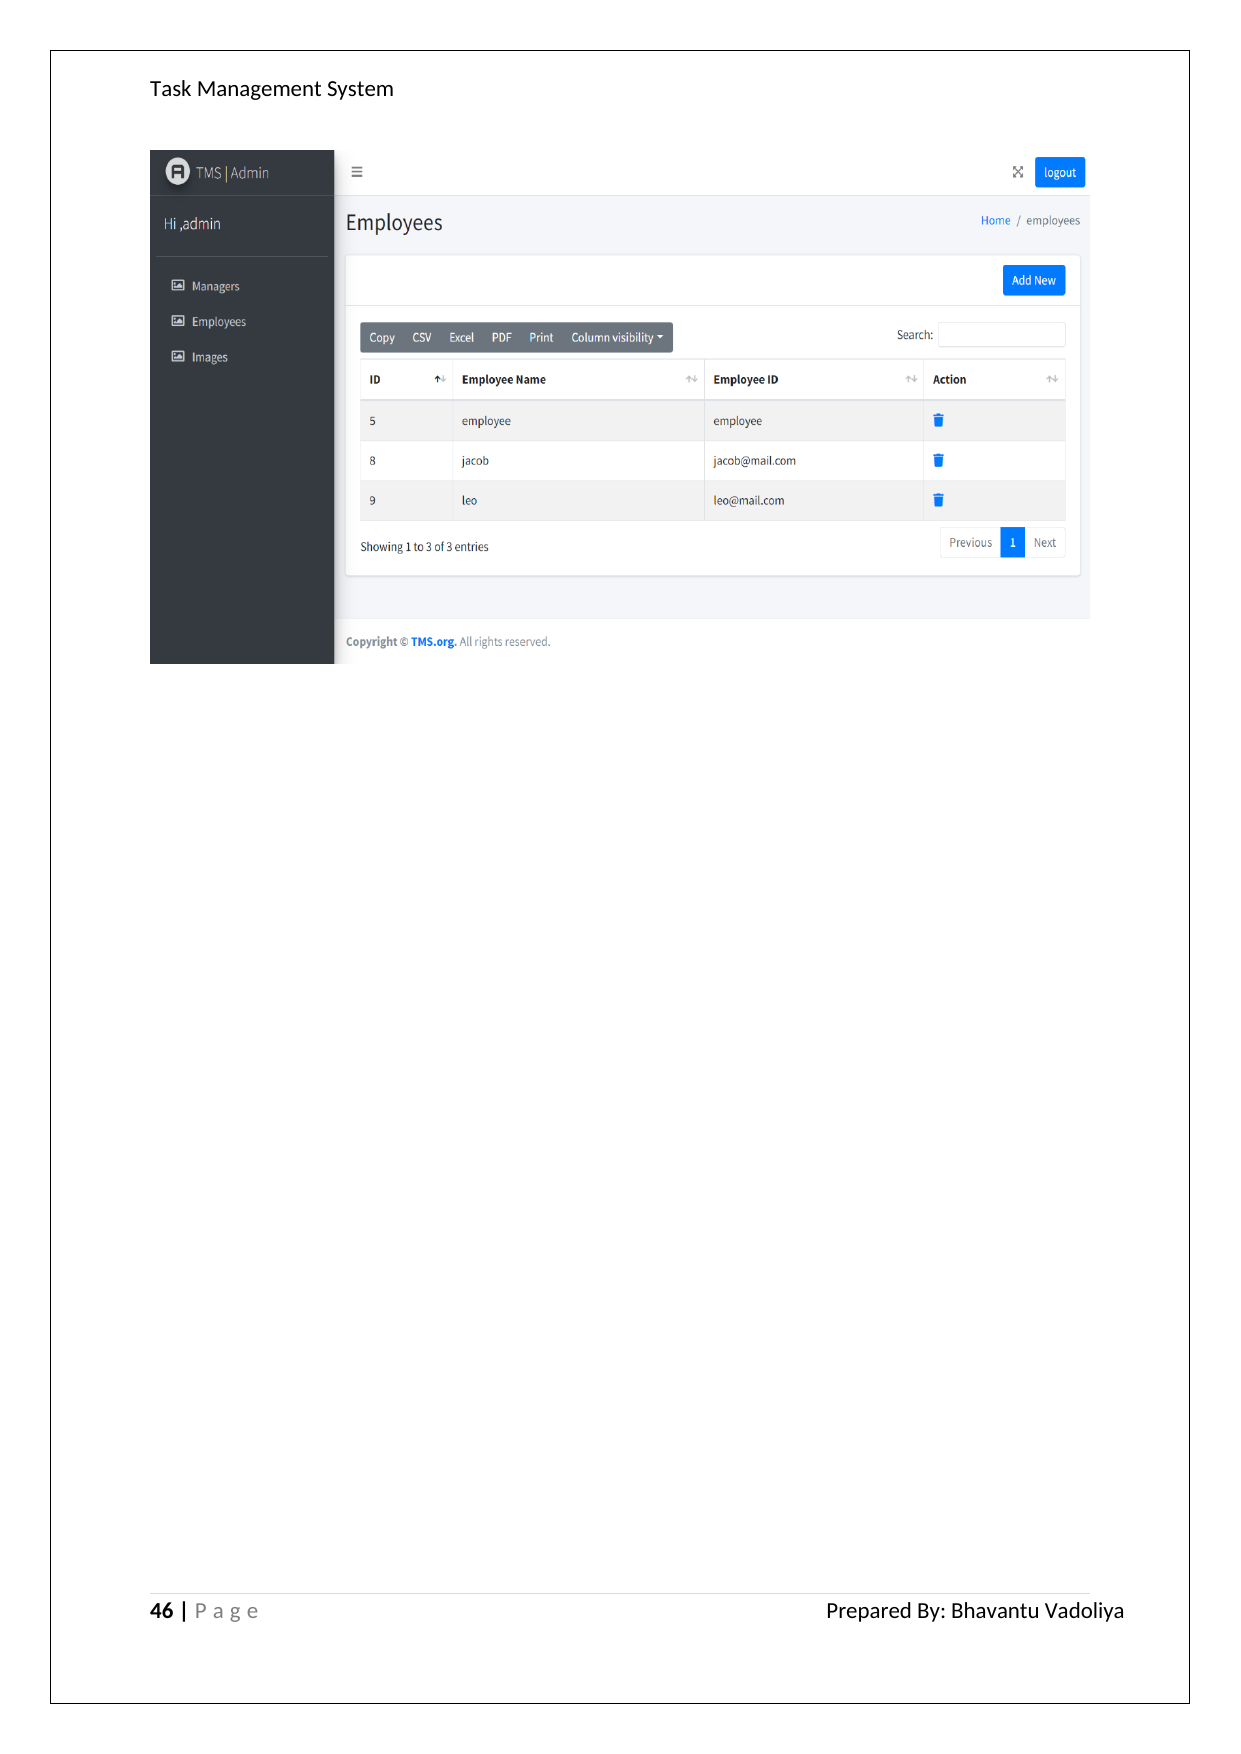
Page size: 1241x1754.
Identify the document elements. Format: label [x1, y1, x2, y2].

picture [150, 150, 1091, 664]
